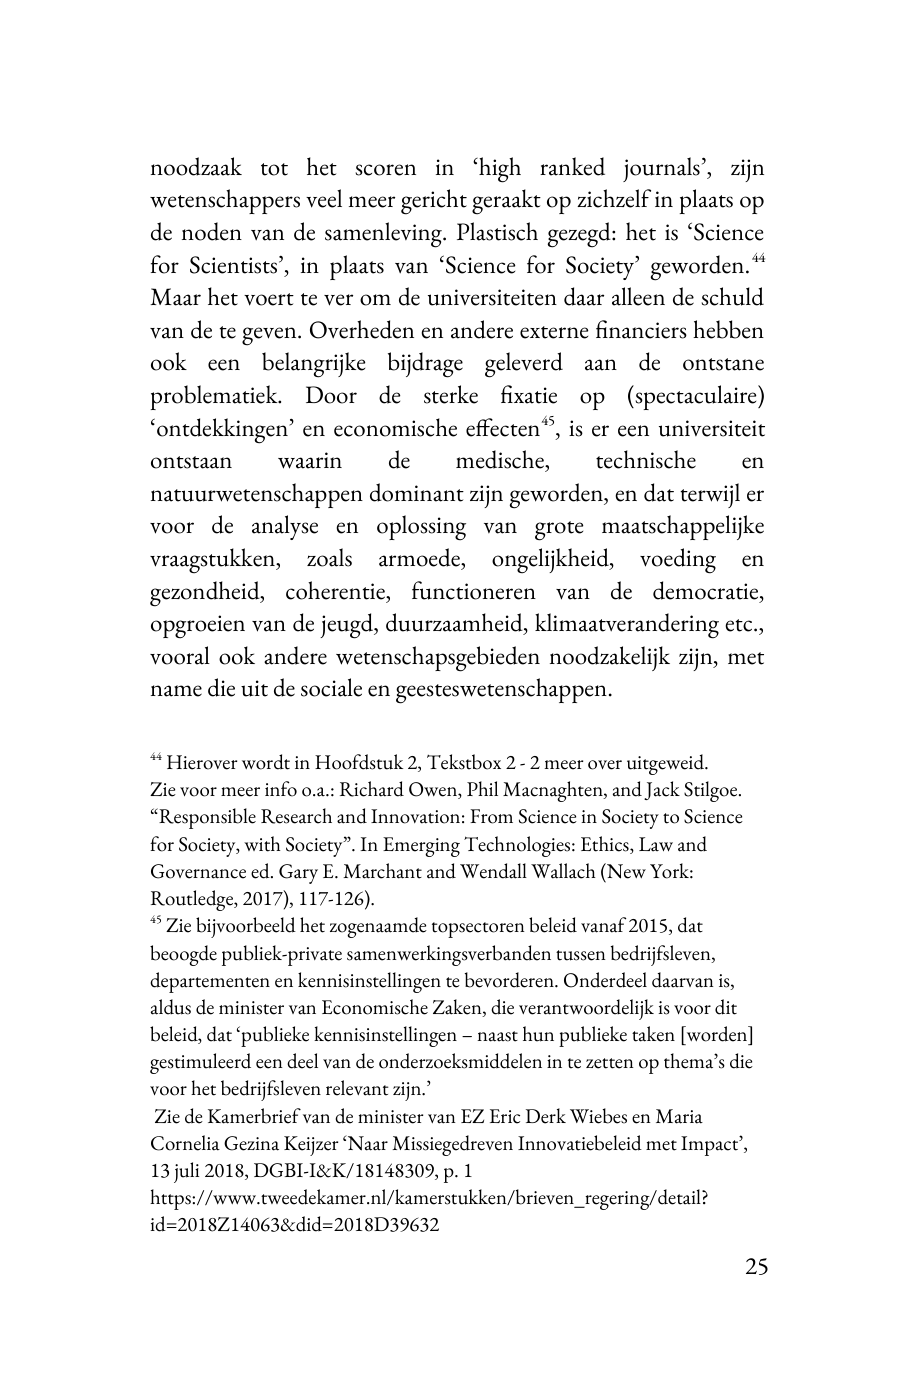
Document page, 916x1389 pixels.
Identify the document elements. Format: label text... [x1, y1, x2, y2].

text Dat laatste raakt de fundamentele rol en maatschappelijke legitimatie van de universiteit. Met een beroep op de Verlichtingsidealen van onafhankelijke en waardenvrij wetenschap is vanuit universiteiten vooral betoogd: laat ons met rust en dan doen we wel de goede dingen. Die claim is door diverse oorzaken problematisch gebleken. Allereerst door de wetenschap zelf. Door de fixatie op metrics, de wens en noodzaak tot het scoren in ‘high ranked journals’, zijn wetenschappers veel meer gericht geraakt op zichzelf in plaats op de noden van de samenleving. Plastisch gezegd: het is ‘Science for Scientists’, in plaats van ‘Science for Society’ geworden. Maar het voert te ver om de universiteiten daar alleen de schuld van de te geven. Overheden en andere externe financiers hebben ook een belangrijke bijdrage geleverd aan de ontstane problematiek. Door de sterke fixatie op (spectaculaire) ‘ontdekkingen’ en economische effecten, is er een universiteit ontstaan waarin de medische, technische en natuurwetenschappen dominant zijn geworden, en dat terwijl er voor de analyse en oplossing van grote maatschappelijke vraagstukken, zoals armoede, ongelijkheid, voeding en gezondheid, coherentie, functioneren van de democratie, opgroeien van de jeugd, duurzaamheid, klimaatverandering etc., vooral ook andere wetenschapsgebieden noodzakelijk zijn, met name die uit de sociale en geesteswetenschappen. [150, 150, 766, 704]
